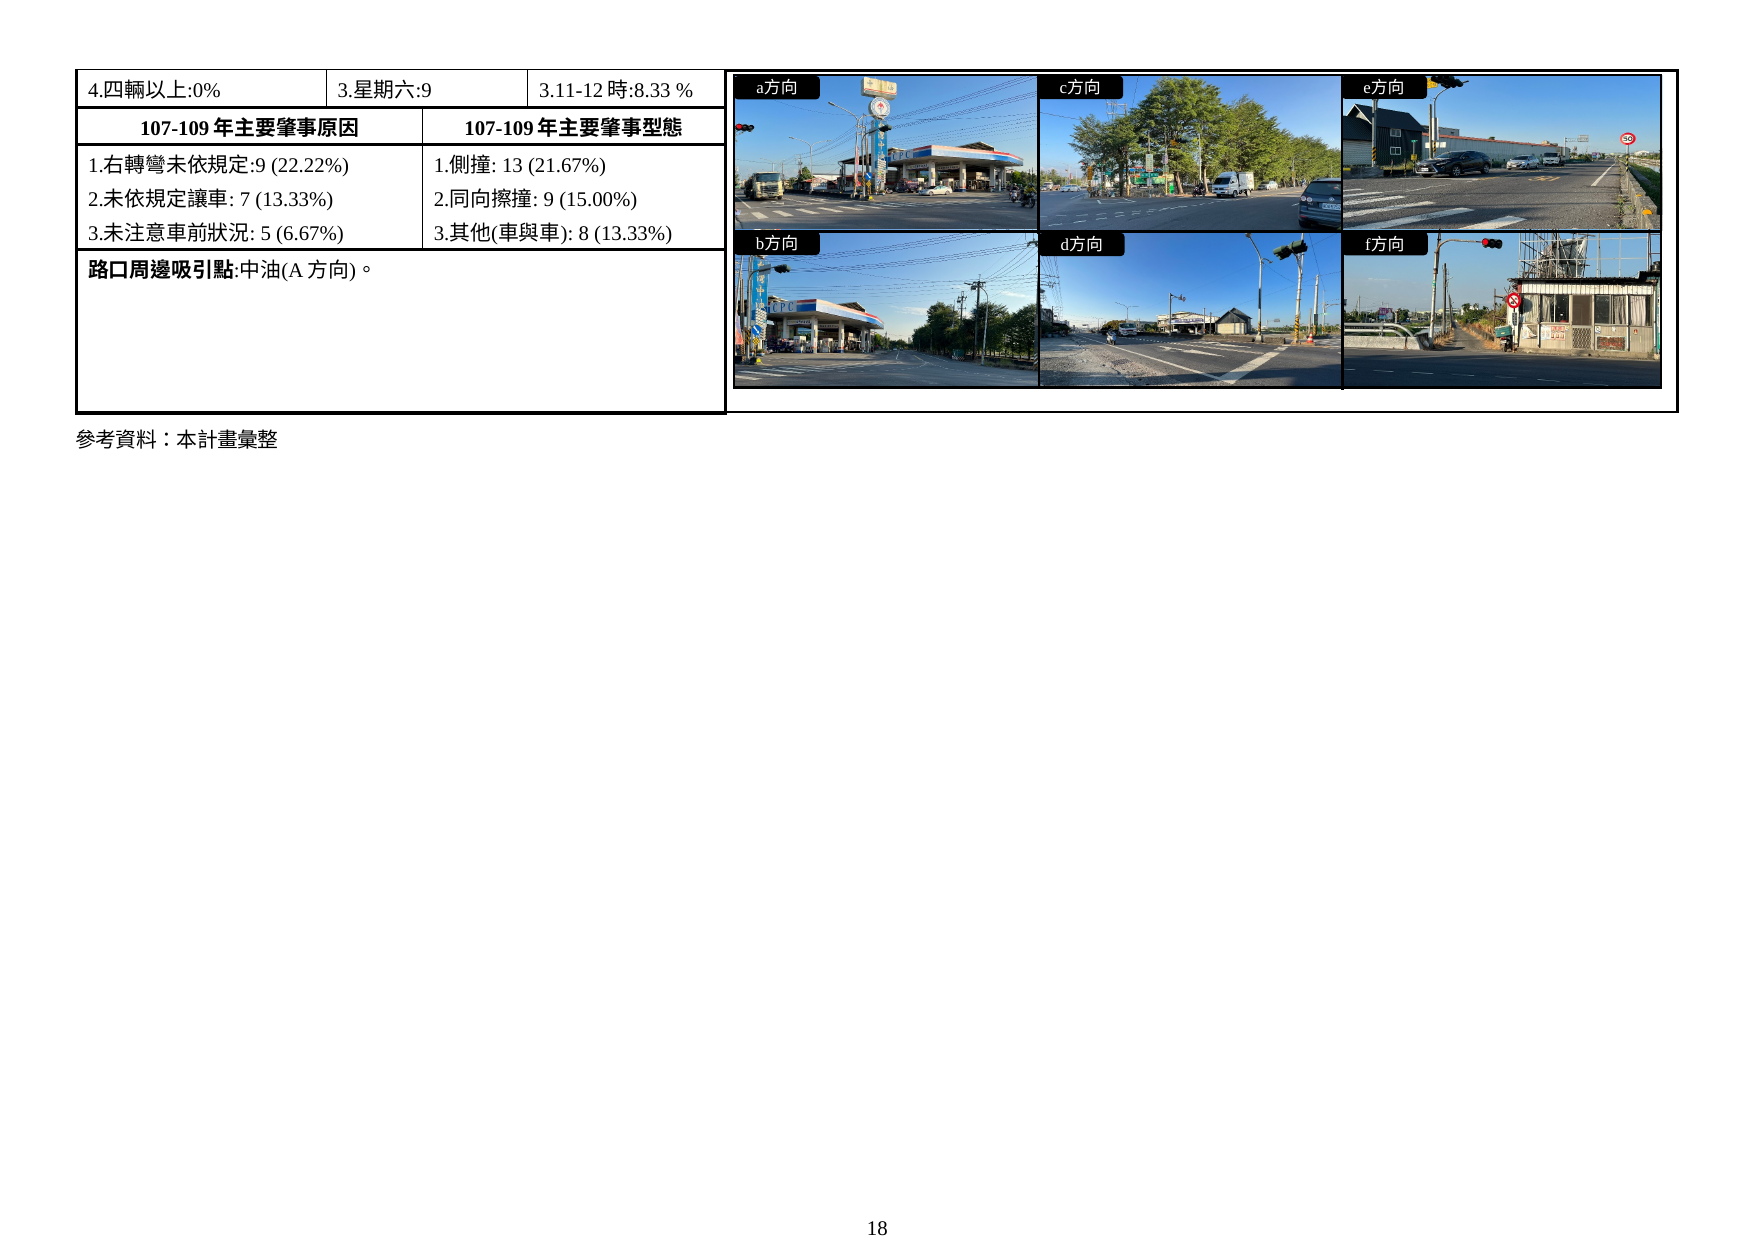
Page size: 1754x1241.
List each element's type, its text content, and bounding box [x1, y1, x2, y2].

table_cell : 5 (6.67%) [78, 146, 422, 248]
table_cell [78, 109, 422, 143]
table_cell [327, 70, 527, 106]
table_cell [78, 251, 724, 411]
table_cell [423, 109, 724, 143]
table_cell [528, 70, 724, 106]
table_cell [423, 146, 724, 248]
text 參考資料：本計畫彙整 [75, 421, 1679, 455]
